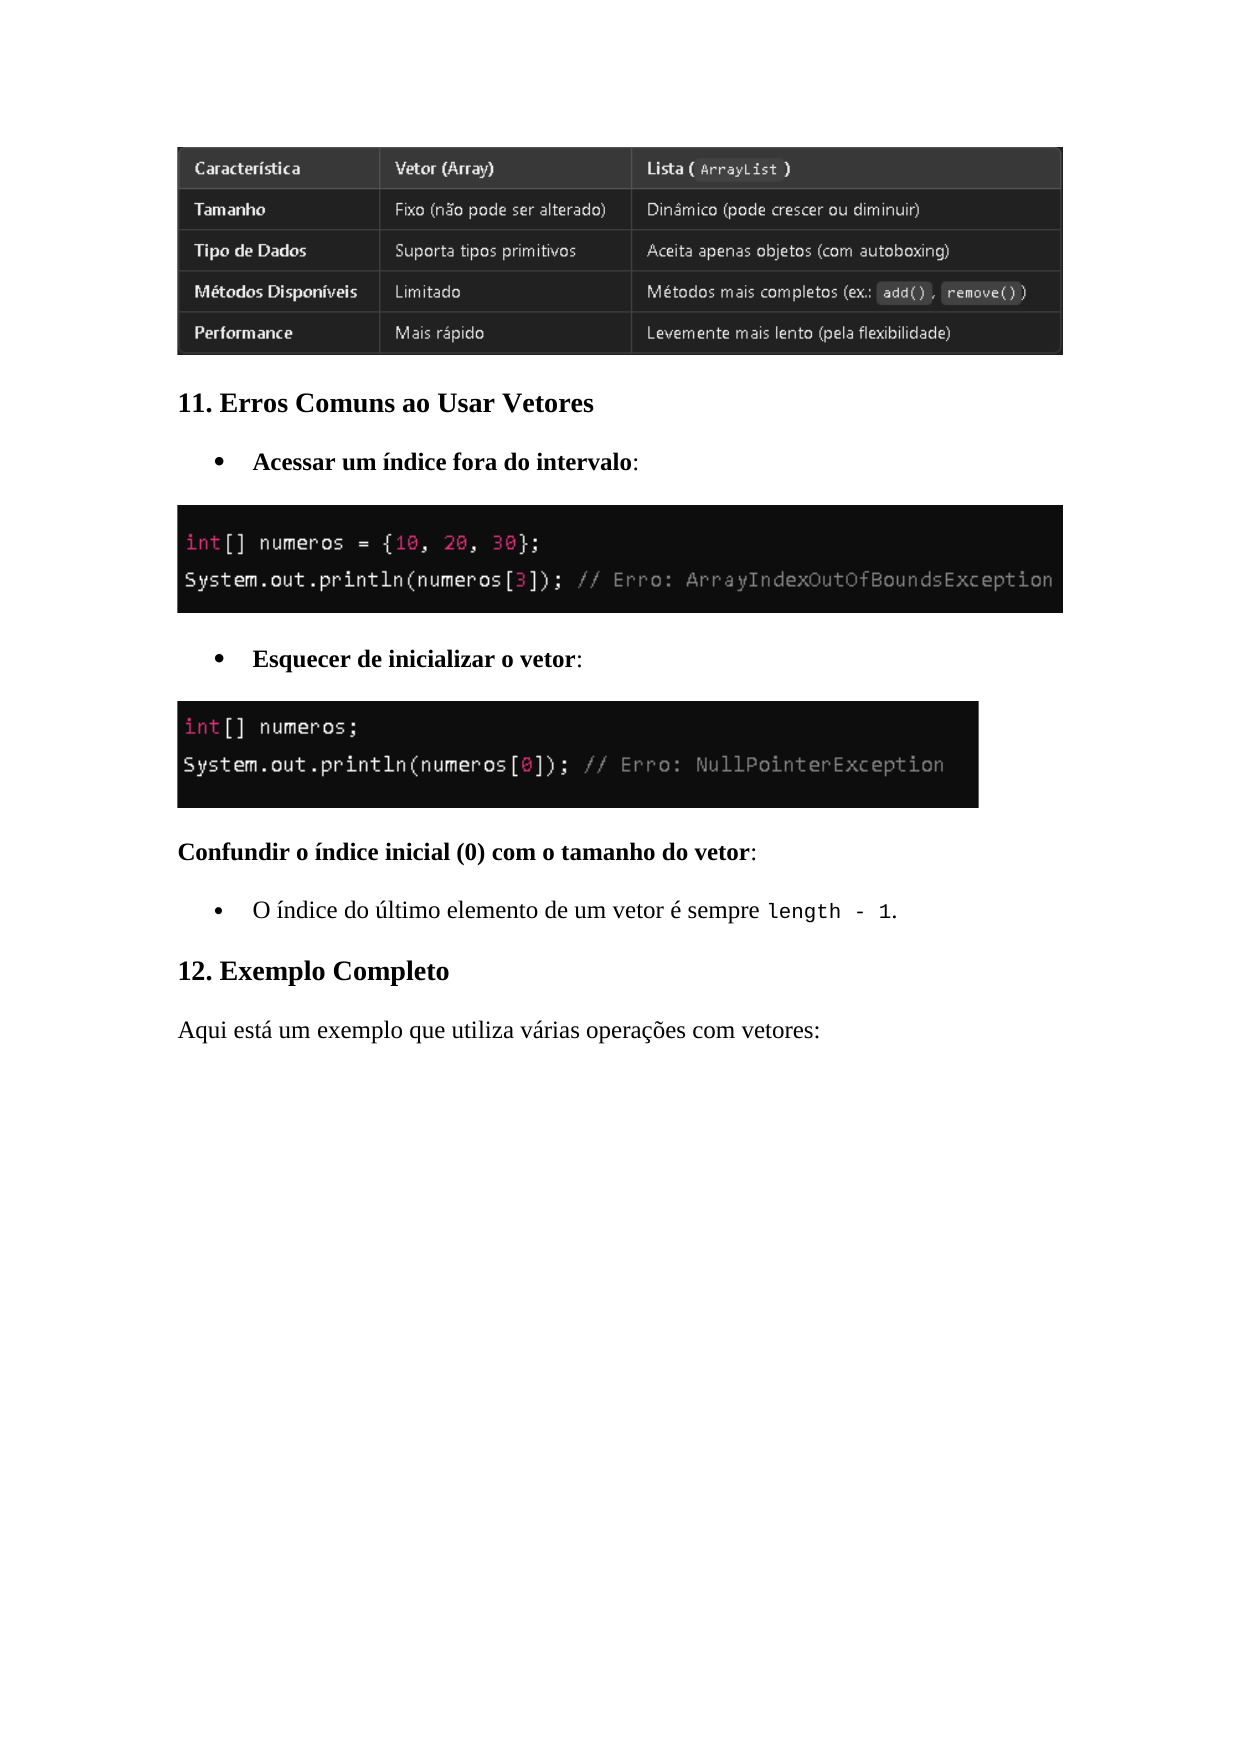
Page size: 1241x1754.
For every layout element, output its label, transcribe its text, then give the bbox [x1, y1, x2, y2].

picture [177, 147, 1063, 355]
picture [177, 701, 979, 808]
list Esquecer de inicializar o vetor: [215, 644, 1063, 672]
text Confundir o índice inicial (0) com o tamanho do vetor: [177, 837, 1063, 866]
list Acessar um índice fora do intervalo: [215, 447, 1063, 476]
subtitle 12. Exemplo Completo [177, 954, 1063, 986]
text Aqui está um exemplo que utiliza várias operações com vetores: [177, 1015, 1063, 1044]
picture [177, 505, 1063, 613]
text 11. Erros Comuns ao Usar Vetores [177, 386, 1063, 418]
list O índice do último elemento de um vetor é sempre length - 1. [215, 895, 1063, 924]
